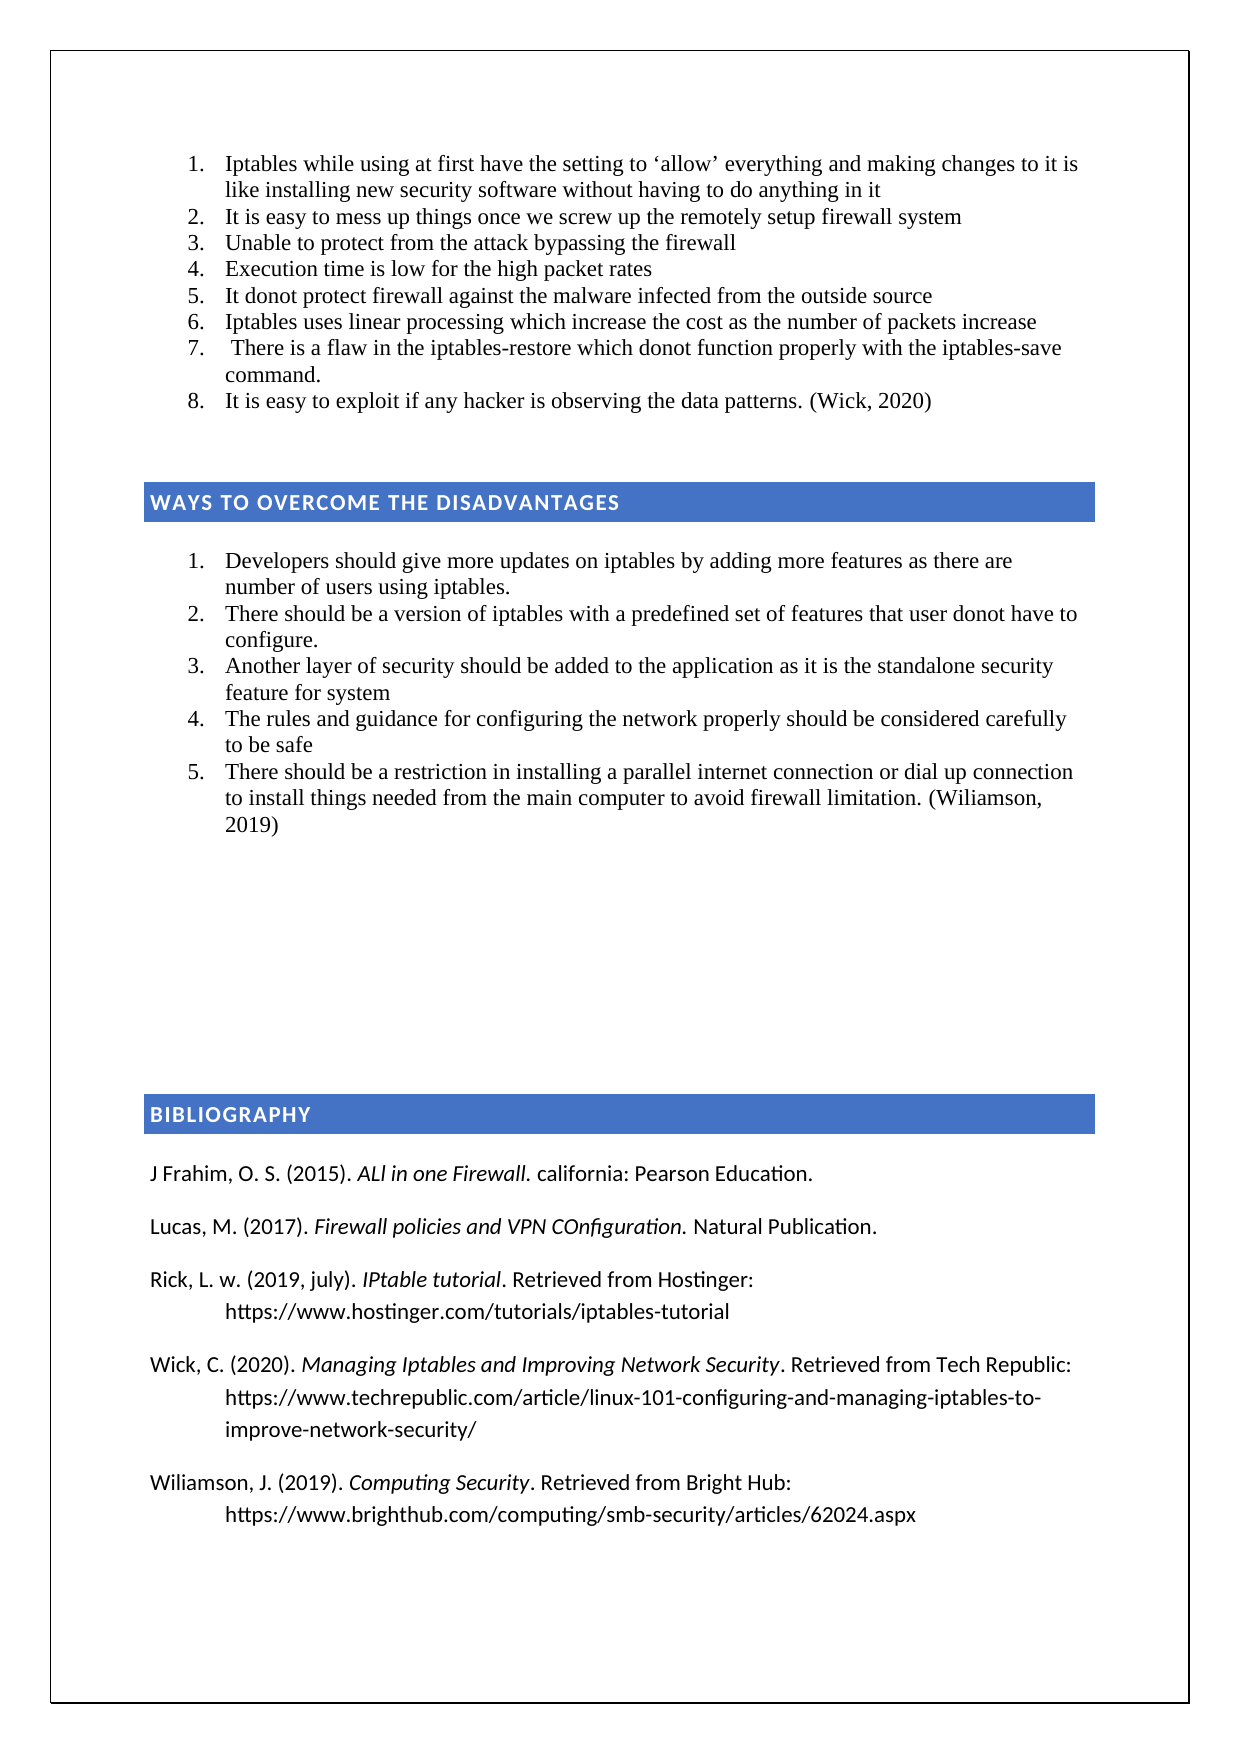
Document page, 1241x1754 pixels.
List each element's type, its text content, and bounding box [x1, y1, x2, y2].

list Unable to protect from the attack bypassing the firewall [187, 229, 1089, 255]
list It is easy to exploit if any hacker is observing the data patterns. [187, 387, 1089, 413]
list Another layer of security should be added to the application as it is the standalone security feature for system [187, 652, 1089, 705]
list It donot protect firewall against the malware infected from the outside source [187, 282, 1089, 308]
list The rules and guidance for configuring the network properly should be considered carefully to be safe [187, 705, 1089, 758]
list It is easy to mess up things once we screw up the remotely setup firewall system [187, 203, 1089, 229]
list Developers should give more updates on iptables by adding more features as there are number of users using iptables. [187, 547, 1089, 600]
list There should be a restriction in installing a parallel internet connection or dial up connection to install things needed from the main computer to avoid firewall limitation. [187, 758, 1089, 837]
list Iptables while using at first have the setting to ‘allow’ everything and making changes to it is like installing new security software without having to do anything in it [187, 150, 1089, 203]
list There should be a version of iptables with a predefined set of features that user donot have to configure. [187, 600, 1089, 652]
list There is a flaw in the iptables-restore which donot function properly with the iptables-save command. [187, 334, 1089, 387]
list Execution time is low for the high packet rates [187, 255, 1089, 282]
list Iptables uses linear processing which increase the cost as the number of packets increase [187, 308, 1089, 334]
subtitle Ways to overcome the disadvantages [150, 488, 1089, 516]
